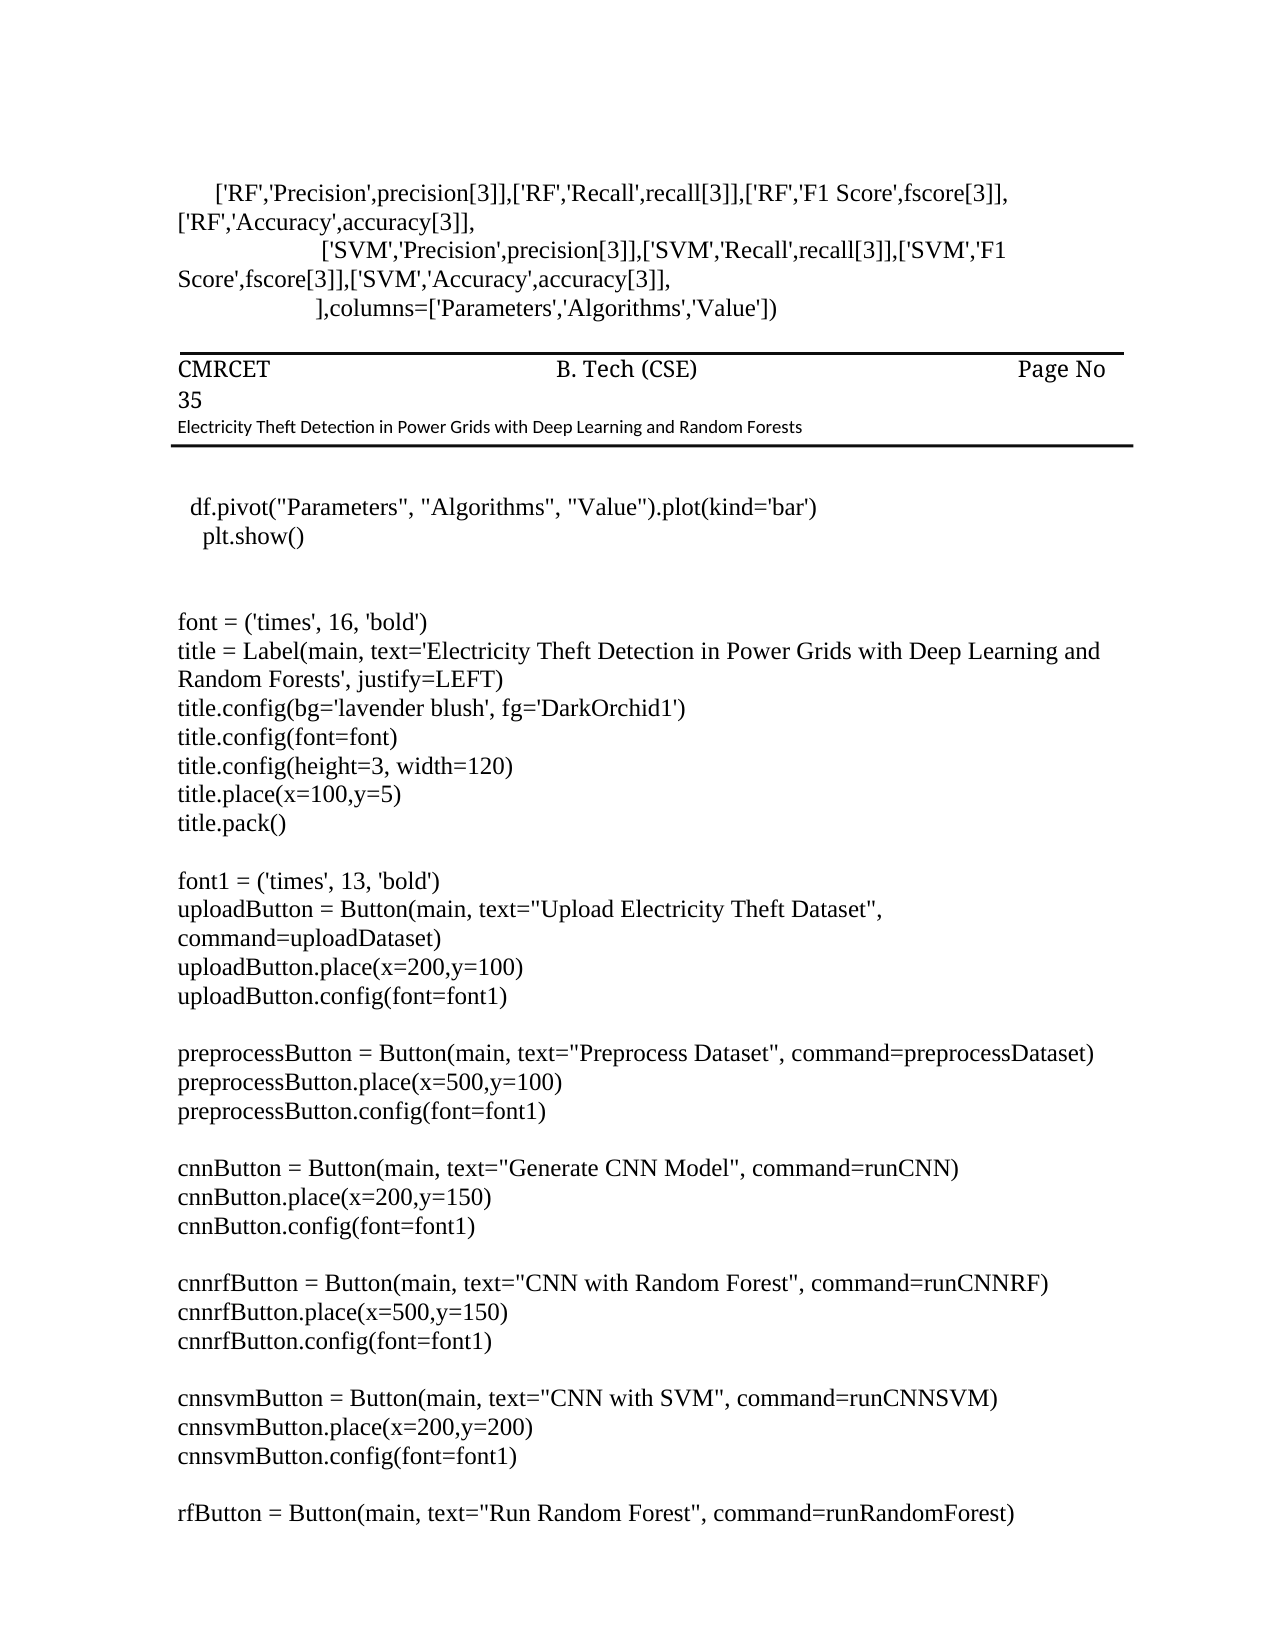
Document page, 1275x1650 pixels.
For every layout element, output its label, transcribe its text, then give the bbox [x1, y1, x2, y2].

text font = ('times', 16, 'bold') [177, 607, 1127, 636]
text title.config(bg='lavender blush', fg='DarkOrchid1') [177, 693, 1127, 722]
text title.pack() [177, 808, 1127, 837]
text rfButton = Button(main, text="Run Random Forest", command=runRandomForest) [177, 1498, 1127, 1527]
text plt.show() [177, 521, 1127, 549]
text cnnrfButton.place(x=500,y=150) [177, 1297, 1127, 1326]
text Electricity Theft Detection in Power Grids with Deep Learning and Random Forests [177, 416, 1127, 438]
text title = Label(main, text='Electricity Theft Detection in Power Grids with Deep Learning and Random Forests', justify=LEFT) [177, 636, 1127, 693]
text cnnButton = Button(main, text="Generate CNN Model", command=runCNN) [177, 1153, 1127, 1182]
text ['SVM','Precision',precision[3]],['SVM','Recall',recall[3]],['SVM','F1 Score',fscore[3]],['SVM','Accuracy',accuracy[3]], [177, 236, 1127, 293]
text preprocessButton.place(x=500,y=100) [177, 1067, 1127, 1096]
text uploadButton.place(x=200,y=100) [177, 952, 1127, 981]
text ],columns=['Parameters','Algorithms','Value']) [177, 293, 1127, 322]
text cnnButton.place(x=200,y=150) [177, 1182, 1127, 1211]
text CMRCET B. Tech (CSE) Page No 35 [177, 353, 1127, 416]
text title.config(font=font) [177, 722, 1127, 751]
text ['RF','Precision',precision[3]],['RF','Recall',recall[3]],['RF','F1 Score',fscore[3]],['RF','Accuracy',accuracy[3]], [177, 178, 1127, 236]
text cnnsvmButton = Button(main, text="CNN with SVM", command=runCNNSVM) [177, 1383, 1127, 1412]
text cnnButton.config(font=font1) [177, 1211, 1127, 1239]
text title.config(height=3, width=120) [177, 751, 1127, 779]
text cnnsvmButton.config(font=font1) [177, 1441, 1127, 1469]
text df.pivot("Parameters", "Algorithms", "Value").plot(kind='bar') [177, 492, 1127, 521]
text cnnrfButton = Button(main, text="CNN with Random Forest", command=runCNNRF) [177, 1268, 1127, 1297]
text title.place(x=100,y=5) [177, 779, 1127, 808]
text preprocessButton.config(font=font1) [177, 1096, 1127, 1124]
text font1 = ('times', 13, 'bold') [177, 866, 1127, 894]
text uploadButton = Button(main, text="Upload Electricity Theft Dataset", command=uploadDataset) [177, 894, 1127, 952]
text cnnsvmButton.place(x=200,y=200) [177, 1412, 1127, 1441]
text preprocessButton = Button(main, text="Preprocess Dataset", command=preprocessDataset) [177, 1038, 1127, 1067]
text uploadButton.config(font=font1) [177, 981, 1127, 1009]
text cnnrfButton.config(font=font1) [177, 1326, 1127, 1354]
